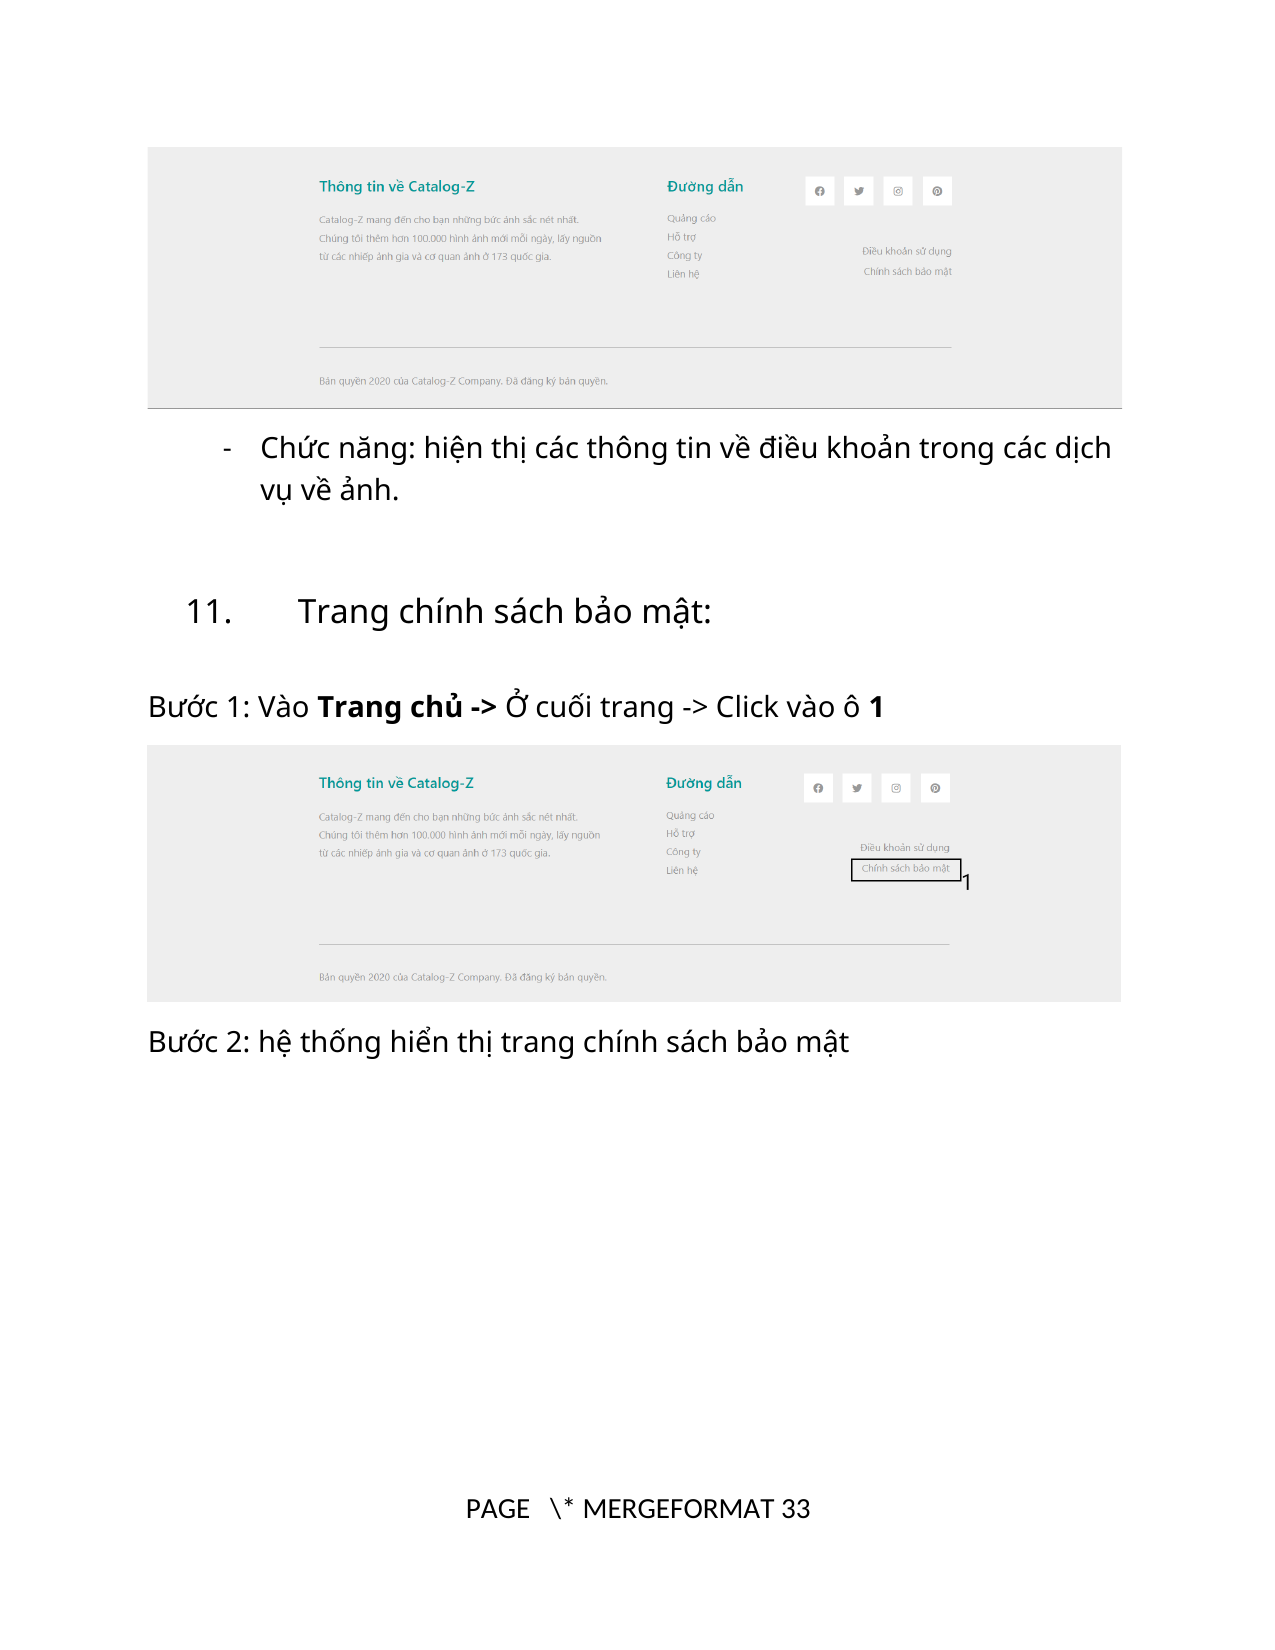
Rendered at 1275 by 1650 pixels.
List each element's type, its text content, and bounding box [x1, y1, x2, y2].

subtitle Trang chính sách bảo mật: [185, 588, 1122, 633]
picture [147, 745, 1121, 1002]
picture [147, 147, 1123, 409]
text Bước 1: Vào Trang chủ -> Ở cuối trang -> Click vào ô 1 [148, 686, 1122, 726]
text Bước 2: hệ thống hiển thị trang chính sách bảo mật [148, 1021, 1122, 1061]
list Chức năng: hiện thị các thông tin về điều khoản trong các dịch vụ về ảnh. [223, 428, 1122, 509]
